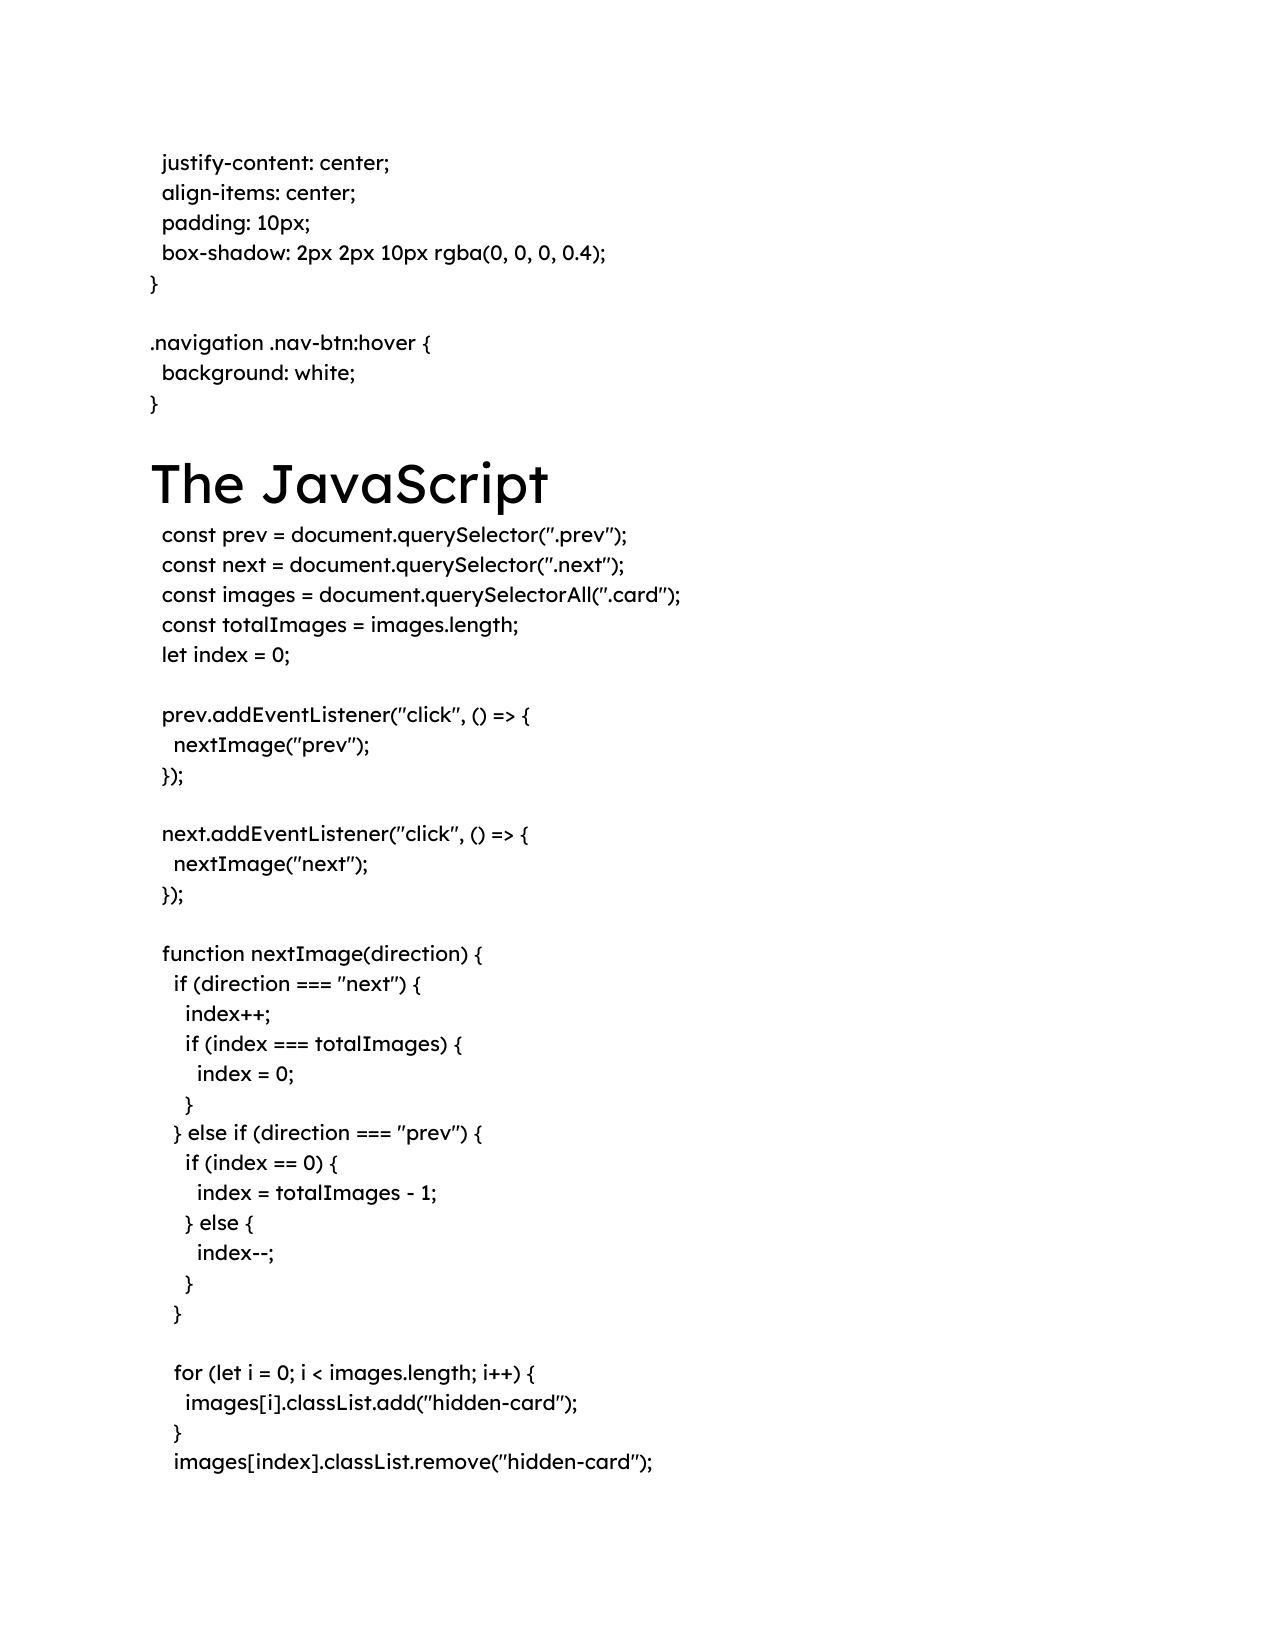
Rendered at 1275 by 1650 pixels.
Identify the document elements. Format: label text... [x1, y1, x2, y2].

text prev.addEventListener("click", () => { [150, 701, 1125, 727]
text if (index === totalImages) { [150, 1030, 1125, 1056]
text index--; [150, 1239, 1125, 1266]
text images[index].classList.remove("hidden-card"); [150, 1449, 1125, 1475]
text } [150, 1419, 1125, 1445]
text padding: 10px; [150, 210, 1125, 236]
text next.addEventListener("click", () => { [150, 821, 1125, 847]
text const prev = document.querySelector(".prev"); [150, 522, 1125, 548]
text } else { [150, 1210, 1125, 1236]
text const totalImages = images.length; [150, 612, 1125, 638]
text }); [150, 761, 1125, 787]
text index = 0; [150, 1060, 1125, 1086]
text if (direction === "next") { [150, 971, 1125, 997]
text } [150, 1090, 1125, 1116]
text nextImage("prev"); [150, 731, 1125, 757]
text nextImage("next"); [150, 851, 1125, 877]
text }); [150, 881, 1125, 907]
text if (index == 0) { [150, 1150, 1125, 1176]
text justify-content: center; [150, 150, 1125, 176]
text box-shadow: 2px 2px 10px rgba(0, 0, 0, 0.4); [150, 240, 1125, 266]
subtitle The JavaScript [150, 449, 1125, 517]
text } else if (direction === "prev") { [150, 1120, 1125, 1146]
text } [150, 1269, 1125, 1296]
text align-items: center; [150, 180, 1125, 206]
text } [150, 1299, 1125, 1325]
text images[i].classList.add("hidden-card"); [150, 1389, 1125, 1415]
text .navigation .nav-btn:hover { [150, 329, 1125, 355]
text for (let i = 0; i < images.length; i++) { [150, 1359, 1125, 1385]
text } [150, 389, 1125, 415]
text let index = 0; [150, 642, 1125, 668]
text background: white; [150, 359, 1125, 385]
text const next = document.querySelector(".next"); [150, 552, 1125, 578]
text } [150, 269, 1125, 296]
text const images = document.querySelectorAll(".card"); [150, 582, 1125, 608]
text index++; [150, 1000, 1125, 1026]
text function nextImage(direction) { [150, 941, 1125, 967]
text index = totalImages - 1; [150, 1180, 1125, 1206]
